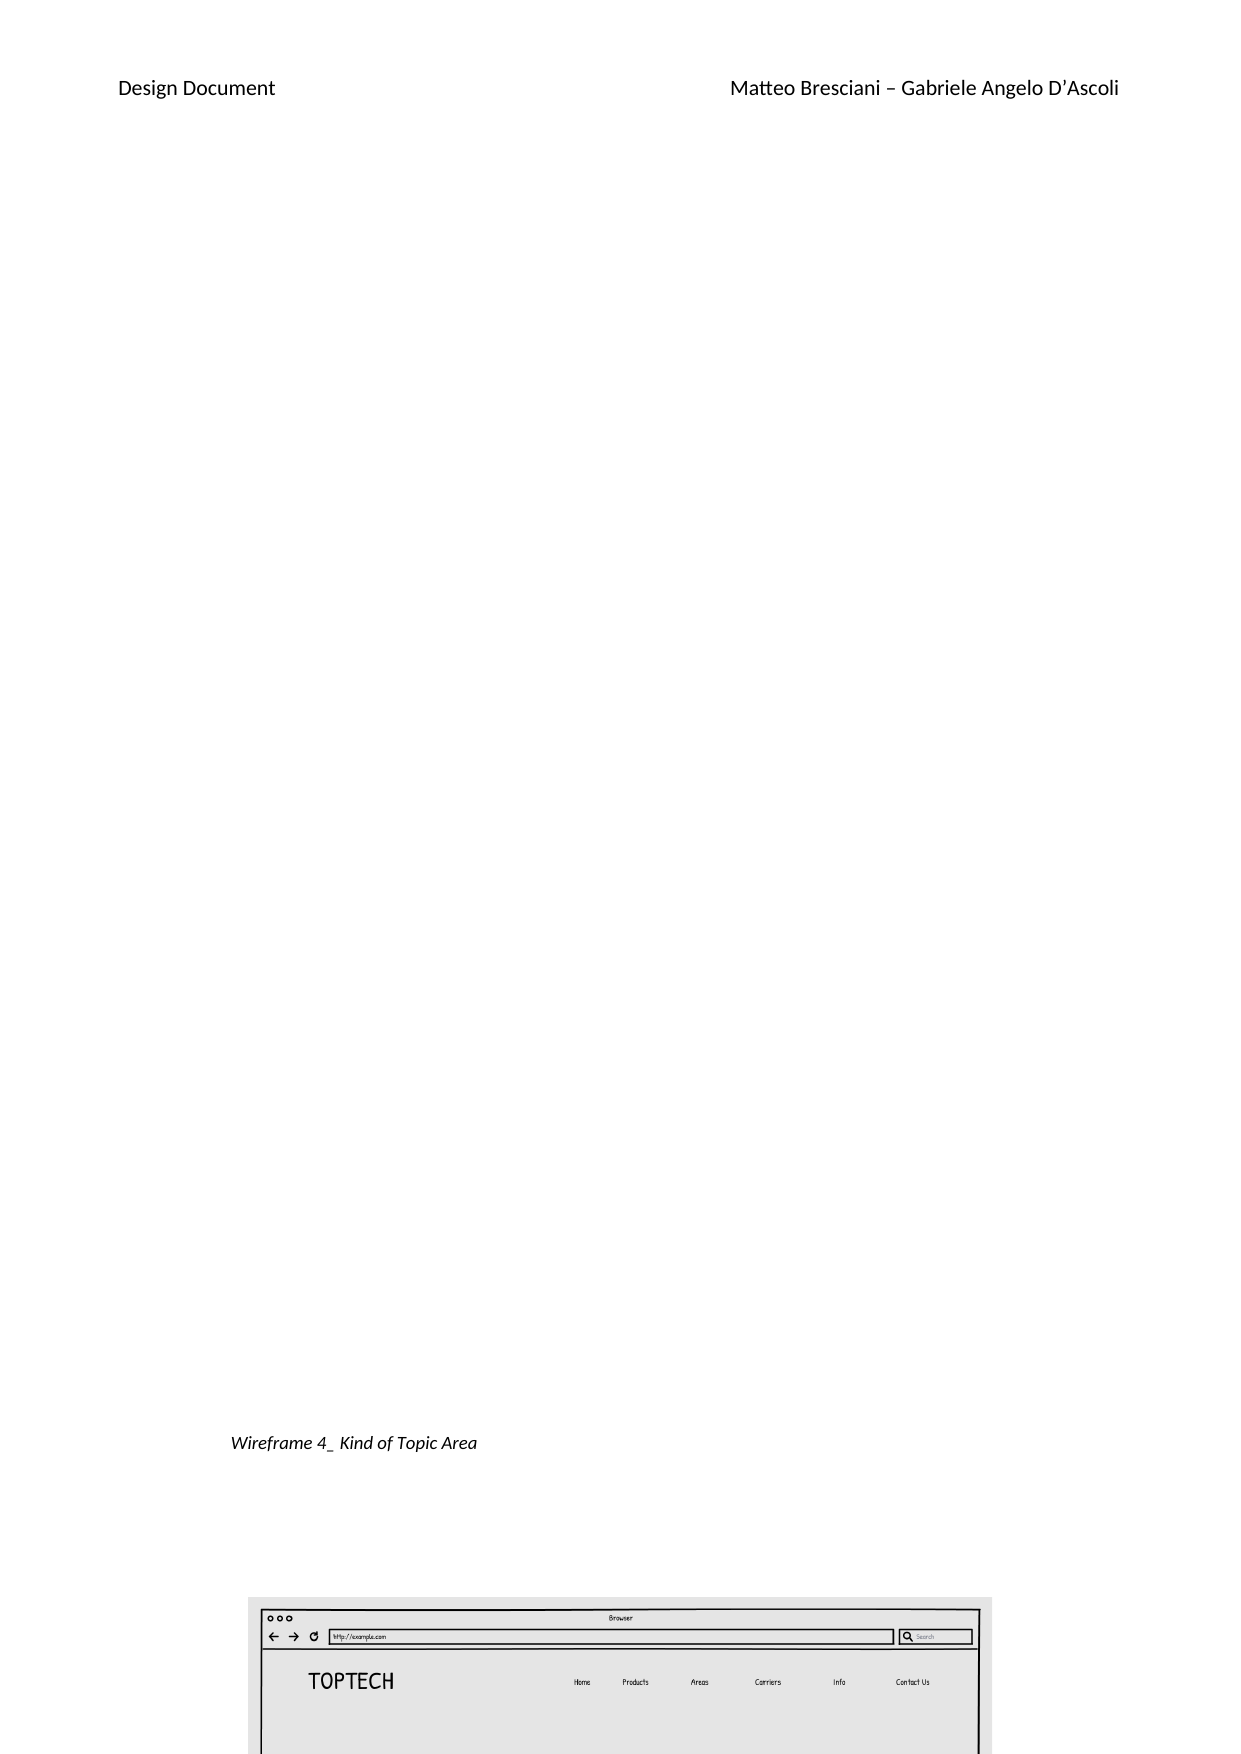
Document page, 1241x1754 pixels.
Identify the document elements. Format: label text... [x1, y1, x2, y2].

list Wireframe 4_ Kind of Topic Area [231, 1431, 1122, 1454]
picture [248, 1597, 993, 1754]
